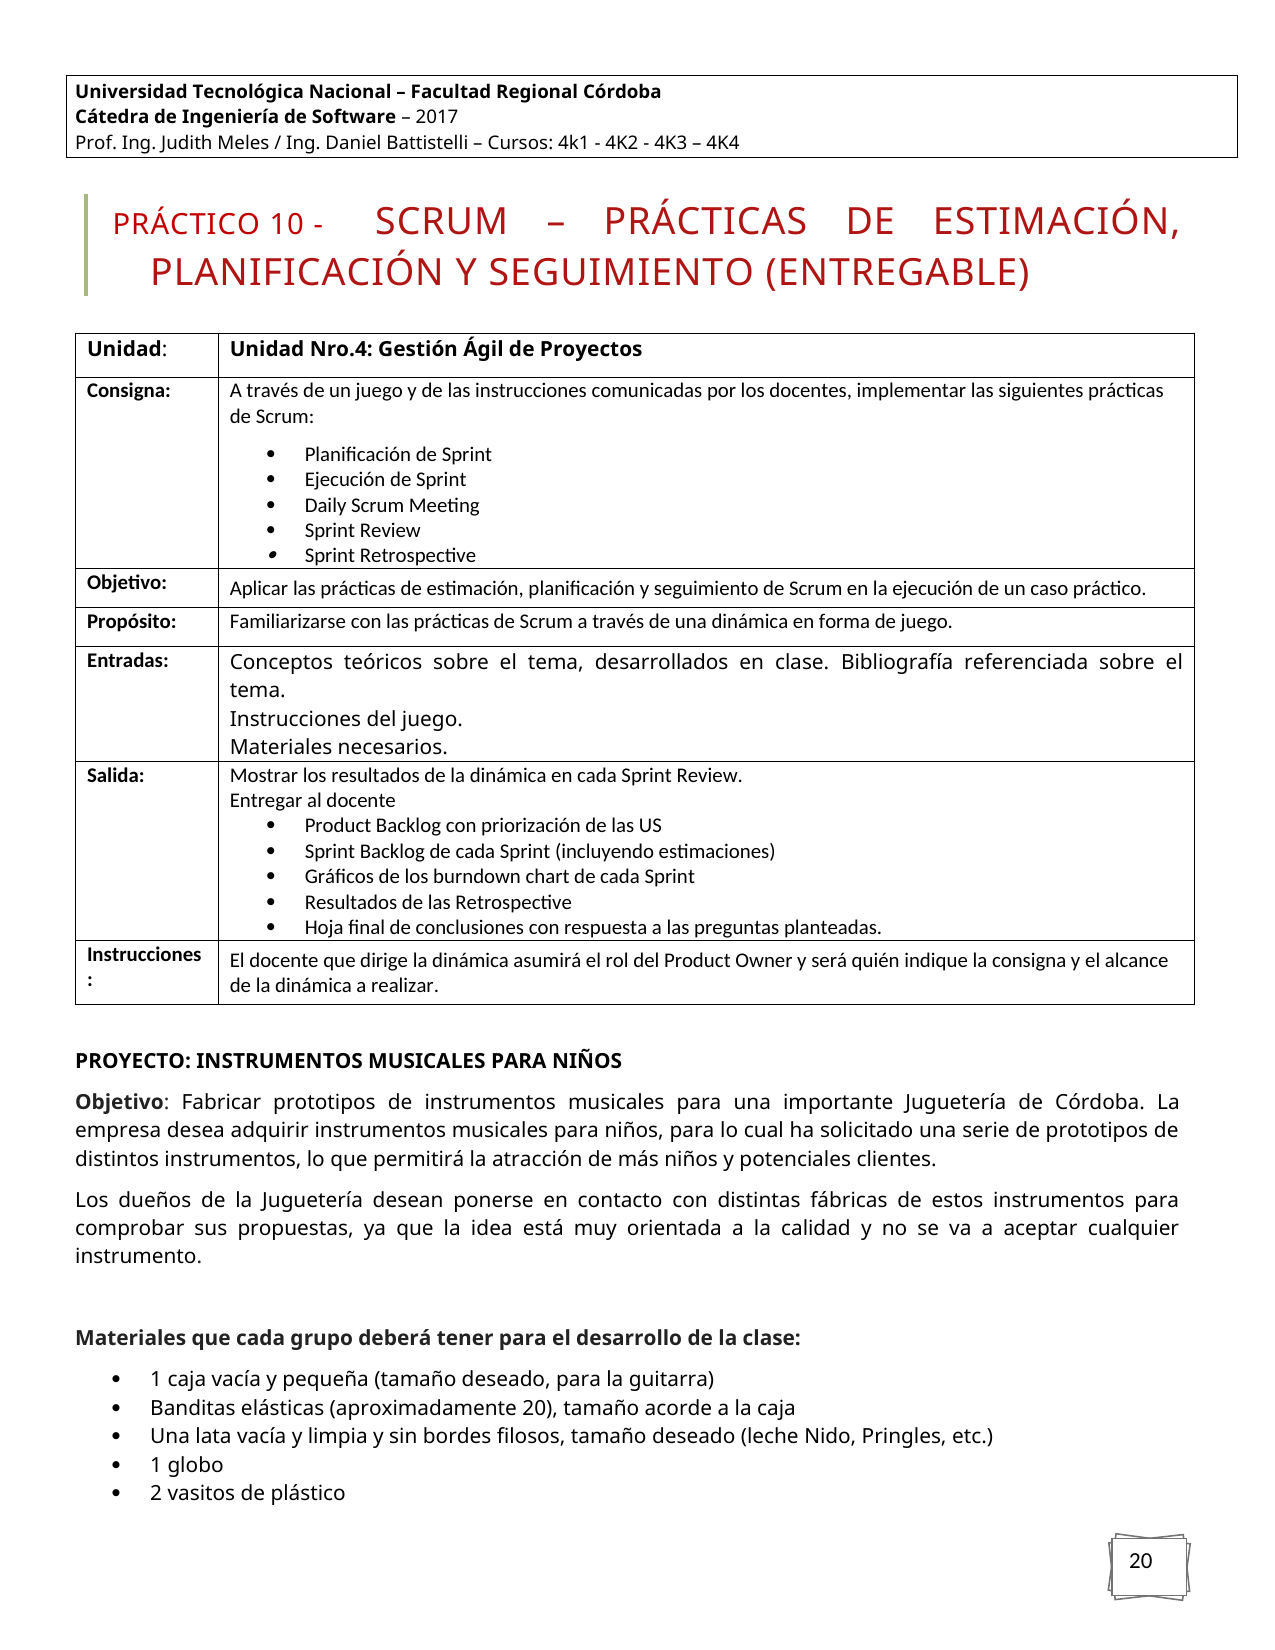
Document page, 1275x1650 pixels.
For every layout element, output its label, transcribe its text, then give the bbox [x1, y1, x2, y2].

text Objetivo: Fabricar prototipos de instrumentos musicales para una importante Juguetería de Córdoba. La empresa desea adquirir instrumentos musicales para niños, para lo cual ha solicitado una serie de prototipos de distintos instrumentos, lo que permitirá la atracción de más niños y potenciales clientes. [75, 1087, 1181, 1172]
subtitle Proyecto: Instrumentos musicales para niños [75, 1046, 1181, 1074]
table_cell Propósito: [76, 608, 218, 646]
list 1 caja vacía y pequeña (tamaño deseado, para la guitarra) [112, 1364, 1181, 1393]
table_cell Mostrar los resultados de la dinámica en cada Sprint Review. Entregar al docente Product Backlog con priorización de las US Sprint Backlog de cada Sprint (incluyendo estimaciones) Gráficos de los burndown chart de cada Sprint Resultados de las Retrospective Hoja final de conclusiones con respuesta a las preguntas planteadas. [219, 762, 1194, 940]
table_cell Aplicar las prácticas de estimación, planificación y seguimiento de Scrum en la ejecución de un caso práctico. [219, 569, 1194, 607]
list Banditas elásticas (aproximadamente 20), tamaño acorde a la caja [112, 1393, 1181, 1421]
subtitle SCRUM – Prácticas de Estimación, Planificación y Seguimiento (Entregable) [88, 194, 1181, 296]
list 2 vasitos de plástico [112, 1478, 1181, 1507]
table_header Unidad: [76, 334, 218, 377]
text Materiales que cada grupo deberá tener para el desarrollo de la clase: [75, 1323, 1181, 1352]
table_cell Consigna: [76, 378, 218, 568]
table_cell Entradas: [76, 647, 218, 761]
text Los dueños de la Juguetería desean ponerse en contacto con distintas fábricas de estos instrumentos para comprobar sus propuestas, ya que la idea está muy orientada a la calidad y no se va a aceptar cualquier instrumento. [75, 1185, 1181, 1270]
table_cell Salida: [76, 762, 218, 940]
list 1 globo [112, 1450, 1181, 1478]
table_cell Conceptos teóricos sobre el tema, desarrollados en clase. Bibliografía referenciada sobre el tema. Instrucciones del juego. Materiales necesarios. [219, 647, 1194, 761]
table_cell Familiarizarse con las prácticas de Scrum a través de una dinámica en forma de juego. [219, 608, 1194, 646]
table_cell A través de un juego y de las instrucciones comunicadas por los docentes, implementar las siguientes prácticas de Scrum: Planificación de Sprint Ejecución de Sprint Daily Scrum Meeting Sprint Review Sprint Retrospective [219, 378, 1194, 568]
list Una lata vacía y limpia y sin bordes filosos, tamaño deseado (leche Nido, Pringles, etc.) [112, 1421, 1181, 1450]
table_cell Objetivo: [76, 569, 218, 607]
table_cell El docente que dirige la dinámica asumirá el rol del Product Owner y será quién indique la consigna y el alcance de la dinámica a realizar. [219, 941, 1194, 1004]
table_cell Instrucciones: [76, 941, 218, 1004]
table_header Unidad Nro.4: Gestión Ágil de Proyectos [219, 334, 1194, 377]
